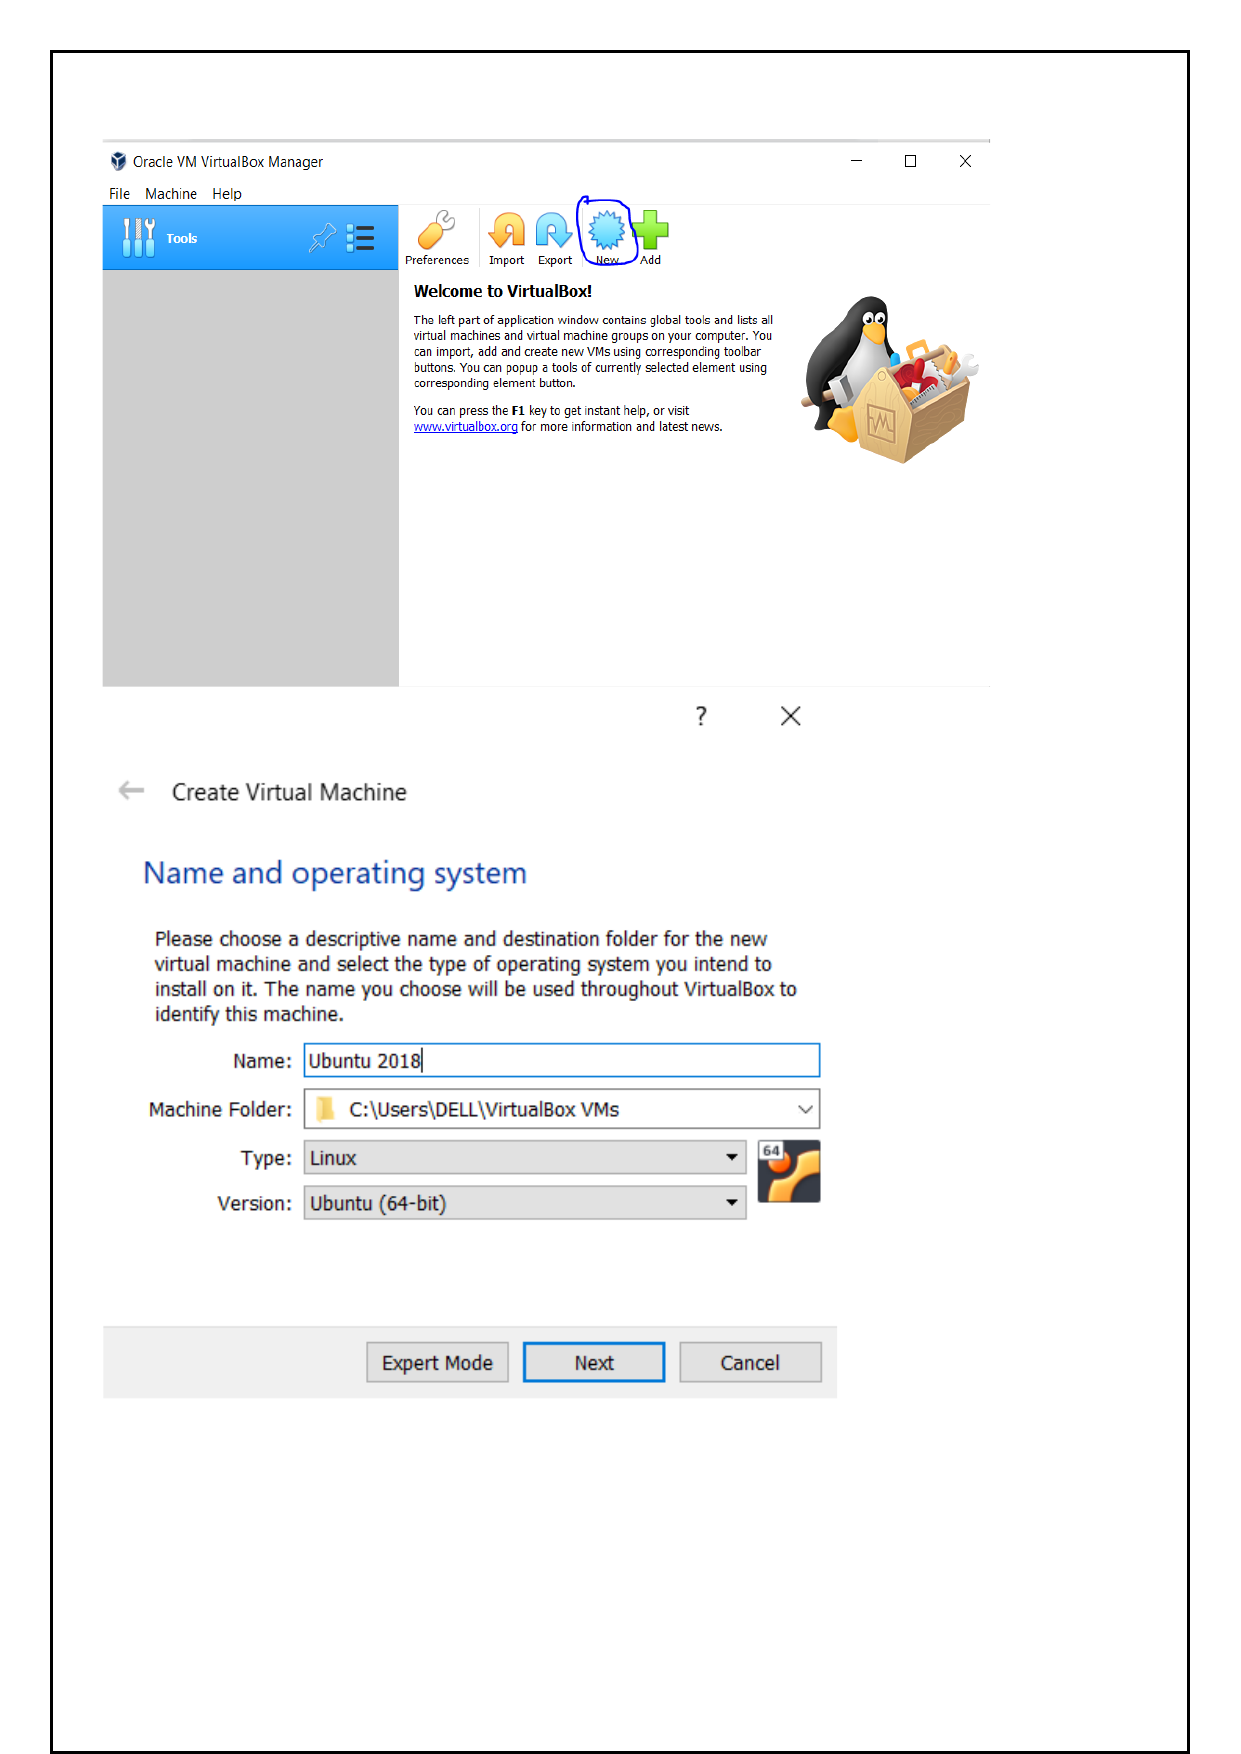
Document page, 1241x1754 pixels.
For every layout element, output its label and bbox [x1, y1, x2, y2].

picture [102, 688, 838, 1400]
picture [102, 139, 991, 687]
